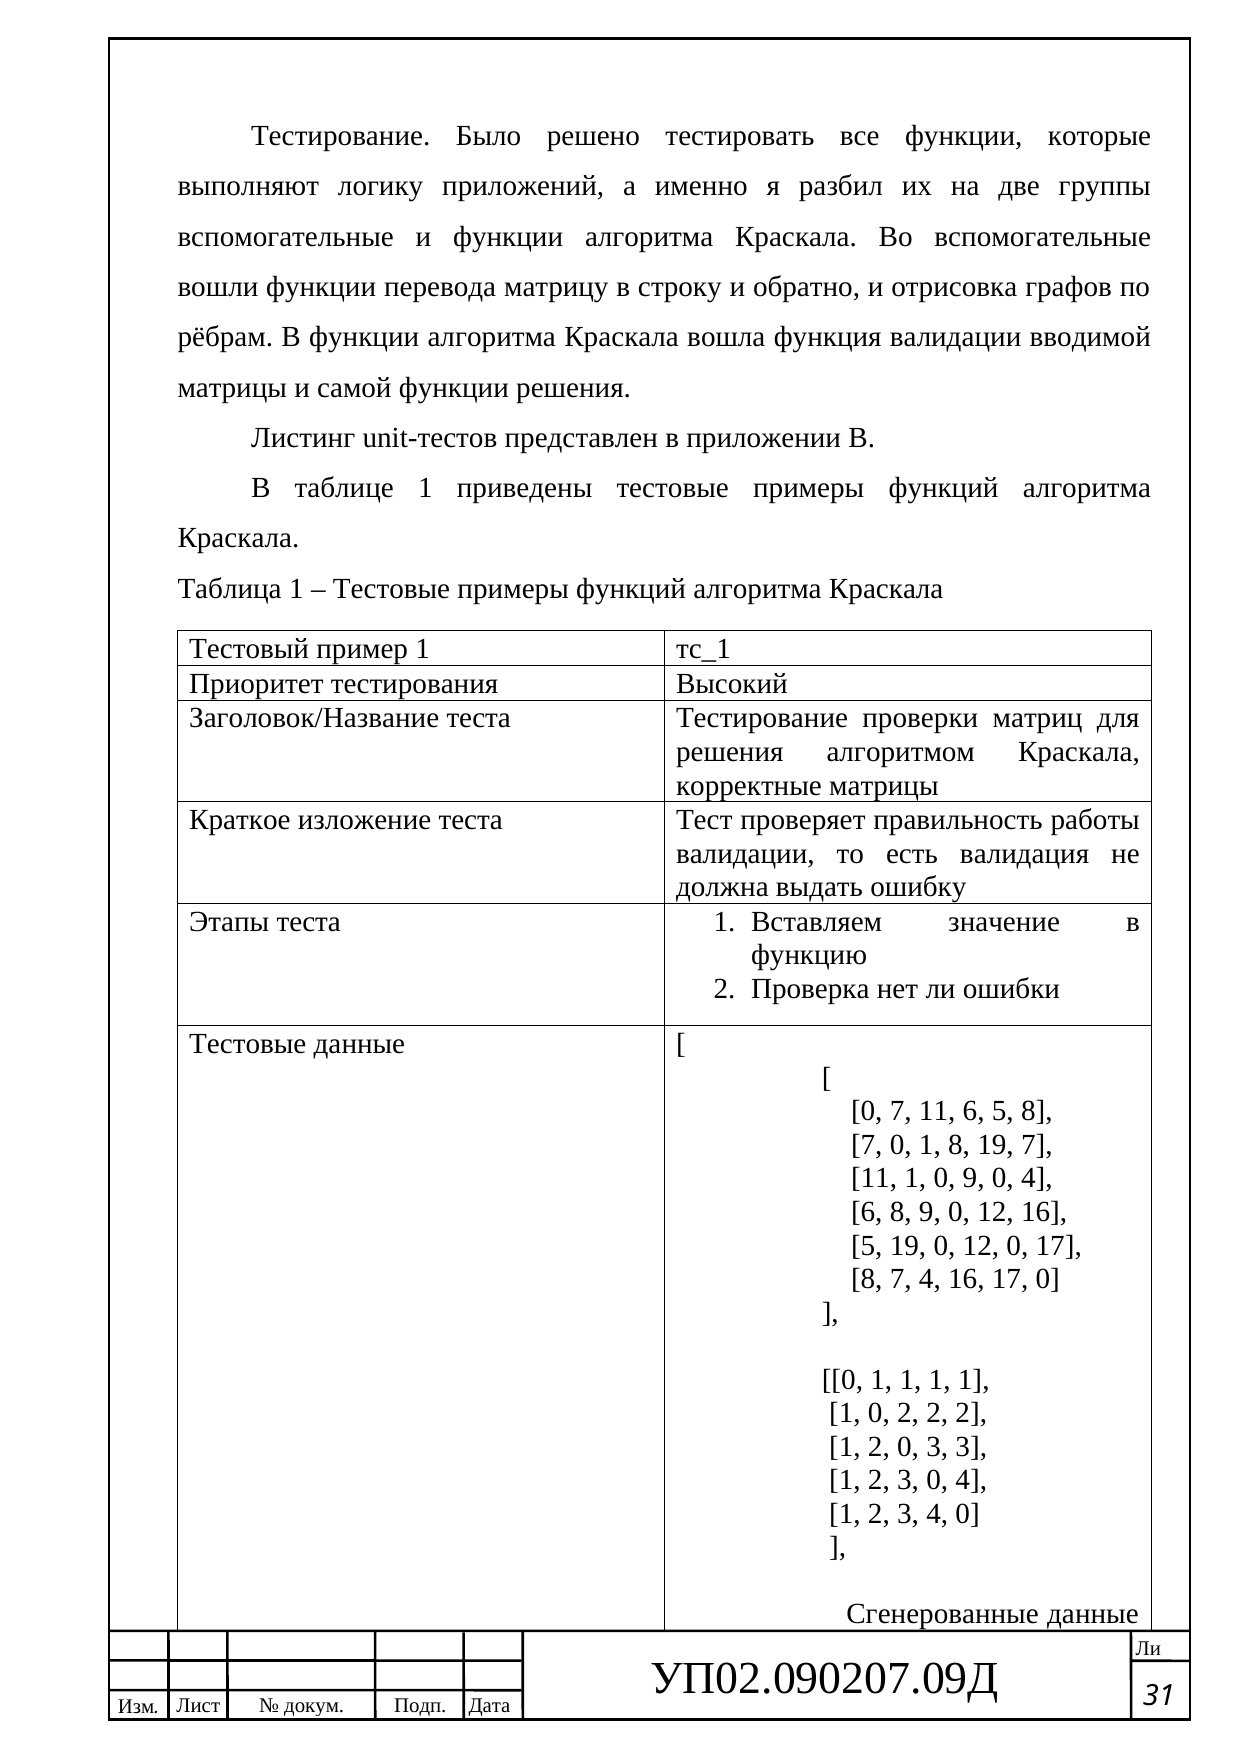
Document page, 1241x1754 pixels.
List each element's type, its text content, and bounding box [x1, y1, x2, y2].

table_cell Тест проверяет правильность работы валидации, то есть валидация не должна выдать ошибку [665, 802, 1151, 903]
table_header тс_1 [665, 631, 1151, 665]
table_header Тестовый пример 1 [178, 631, 664, 665]
table_cell Тестовые данные [178, 1026, 664, 1630]
table_cell Заголовок/Название теста [178, 701, 664, 801]
text Таблица 1 – Тестовые примеры функций алгоритма Краскала [177, 571, 1152, 604]
text В таблице 1 приведены тестовые примеры функций алгоритма Краскала. [177, 470, 1152, 554]
table_cell Высокий [665, 666, 1151, 699]
table_cell Вставляем значение в функцию Проверка нет ли ошибки [665, 904, 1151, 1025]
table_cell Этапы теста [178, 904, 664, 1025]
text Тестирование. Было решено тестировать все функции, которые выполняют логику приложений, а именно я разбил их на две группы вспомогательные и функции алгоритма Краскала. Во вспомогательные вошли функции перевода матрицу в строку и обратно, и отрисовка графов по рёбрам. В функции алгоритма Краскала вошла функция валидации вводимой матрицы и самой функции решения. [177, 118, 1152, 403]
table_cell Приоритет тестирования [178, 666, 664, 699]
table_cell Краткое изложение теста [178, 802, 664, 903]
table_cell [665, 1026, 1151, 1630]
table_cell Тестирование проверки матриц для решения алгоритмом Краскала, корректные матрицы [665, 701, 1151, 801]
text Листинг unit-тестов представлен в приложении В. [177, 420, 1152, 453]
